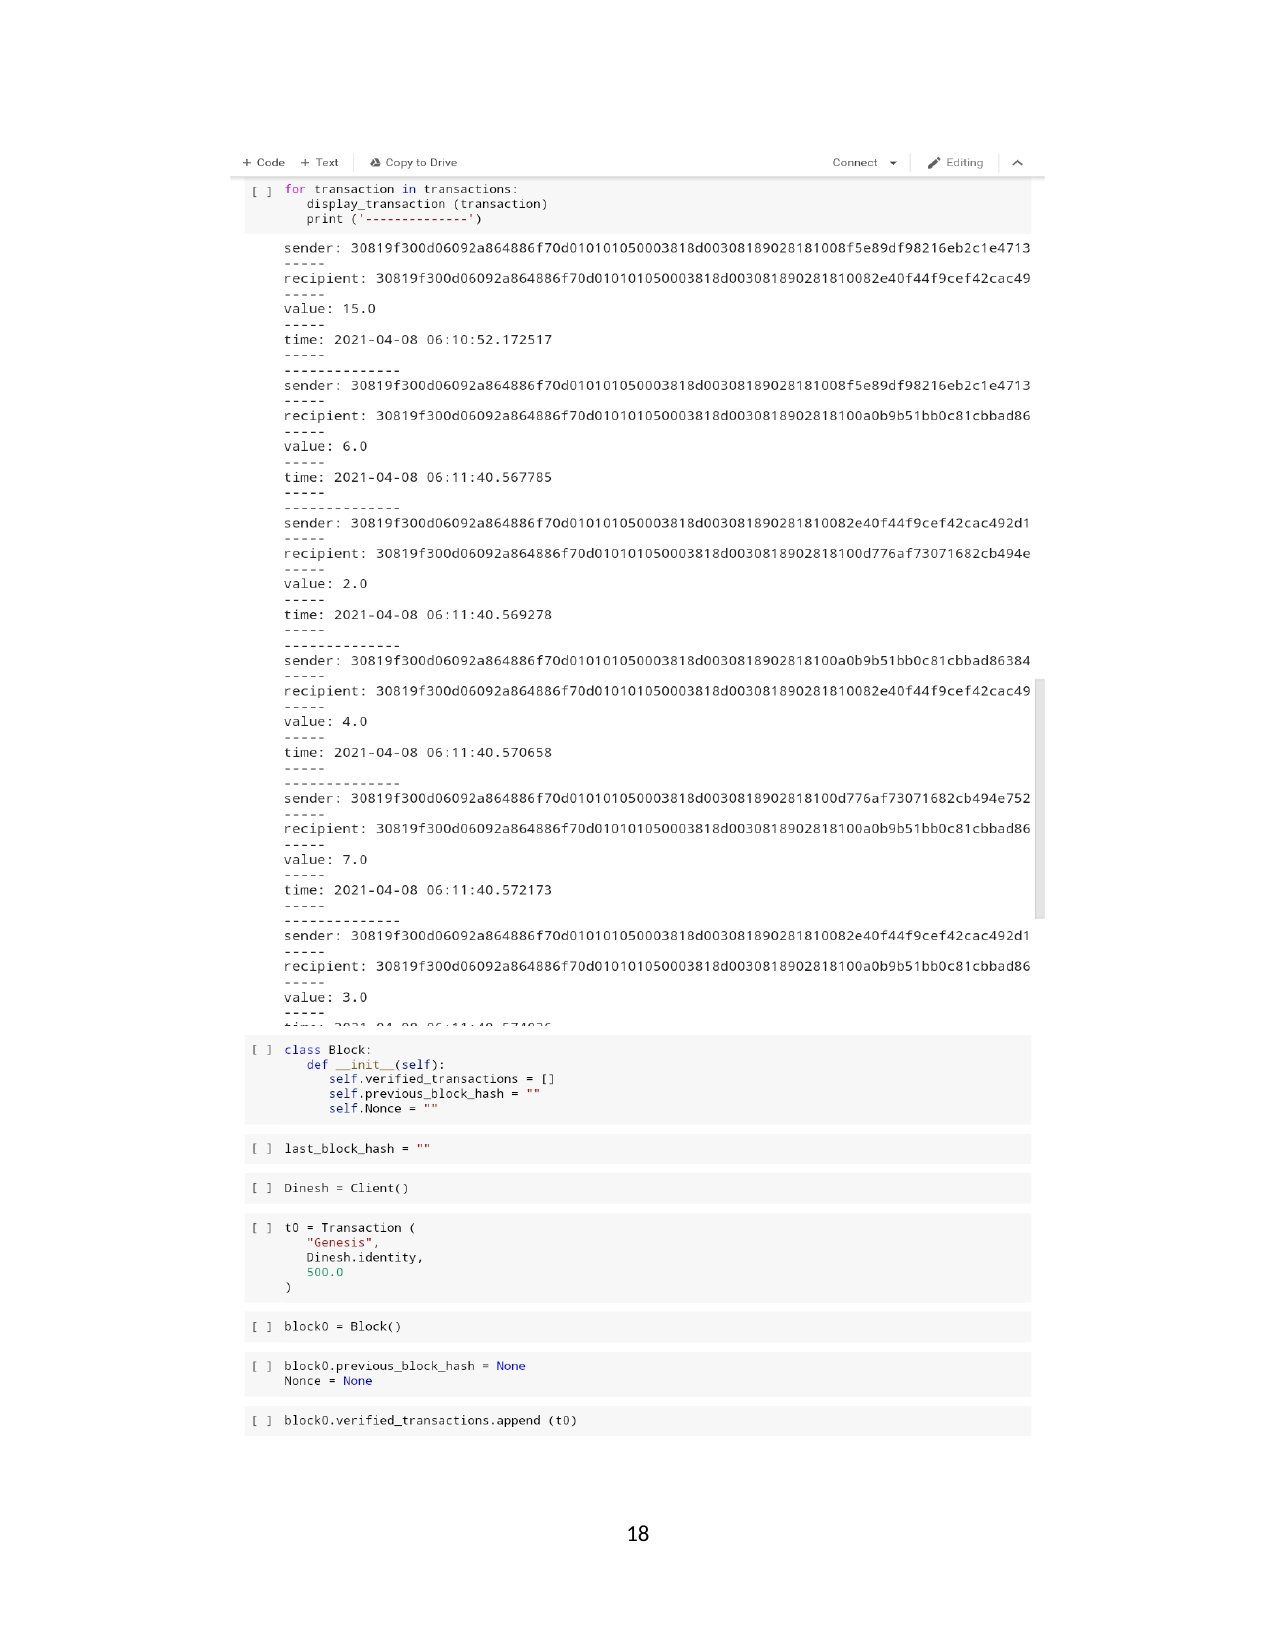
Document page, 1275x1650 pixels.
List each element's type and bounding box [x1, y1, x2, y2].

picture [230, 150, 1045, 1437]
